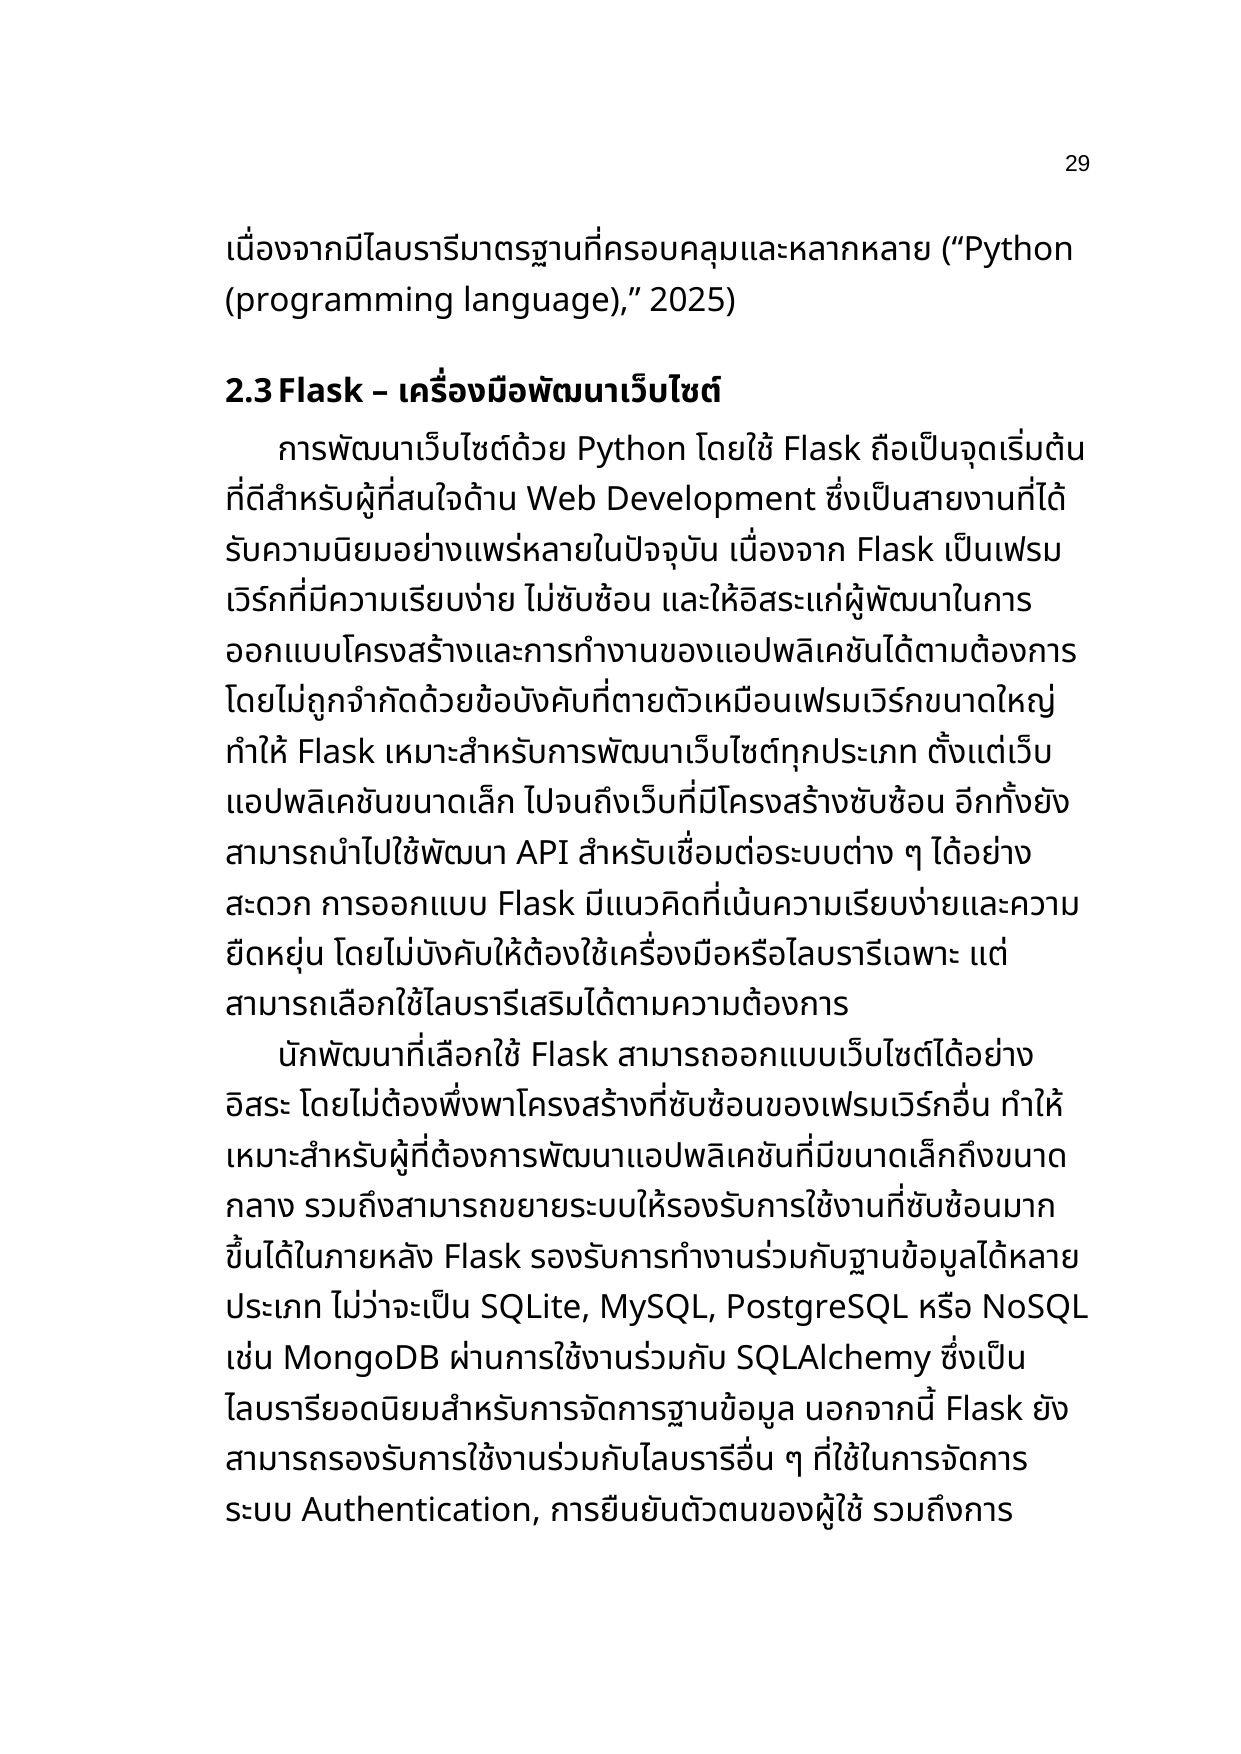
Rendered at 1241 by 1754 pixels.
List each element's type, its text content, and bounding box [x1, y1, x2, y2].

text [225, 1031, 1090, 1536]
subtitle Flask – เครื่องมือพัฒนาเว็บไซต์ [225, 366, 1090, 417]
text การพัฒนาเว็บไซต์ด้วย Python โดยใช้ Flask ถือเป็นจุดเริ่มต้นที่ดีสำหรับผู้ที่สนใจด้าน Web Development ซึ่งเป็นสายงานที่ได้รับความนิยมอย่างแพร่หลายในปัจจุบัน เนื่องจาก Flask เป็นเฟรมเวิร์กที่มีความเรียบง่าย ไม่ซับซ้อน และให้อิสระแก่ผู้พัฒนาในการออกแบบโครงสร้างและการทำงานของแอปพลิเคชันได้ตามต้องการ โดยไม่ถูกจำกัดด้วยข้อบังคับที่ตายตัวเหมือนเฟรมเวิร์กขนาดใหญ่ ทำให้ Flask เหมาะสำหรับการพัฒนาเว็บไซต์ทุกประเภท ตั้งแต่เว็บแอปพลิเคชันขนาดเล็ก ไปจนถึงเว็บที่มีโครงสร้างซับซ้อน อีกทั้งยังสามารถนำไปใช้พัฒนา API สำหรับเชื่อมต่อระบบต่าง ๆ ได้อย่างสะดวก การออกแบบ Flask มีแนวคิดที่เน้นความเรียบง่ายและความยืดหยุ่น โดยไม่บังคับให้ต้องใช้เครื่องมือหรือไลบรารีเฉพาะ แต่สามารถเลือกใช้ไลบรารีเสริมได้ตามความต้องการ [225, 424, 1090, 1031]
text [225, 225, 1090, 321]
